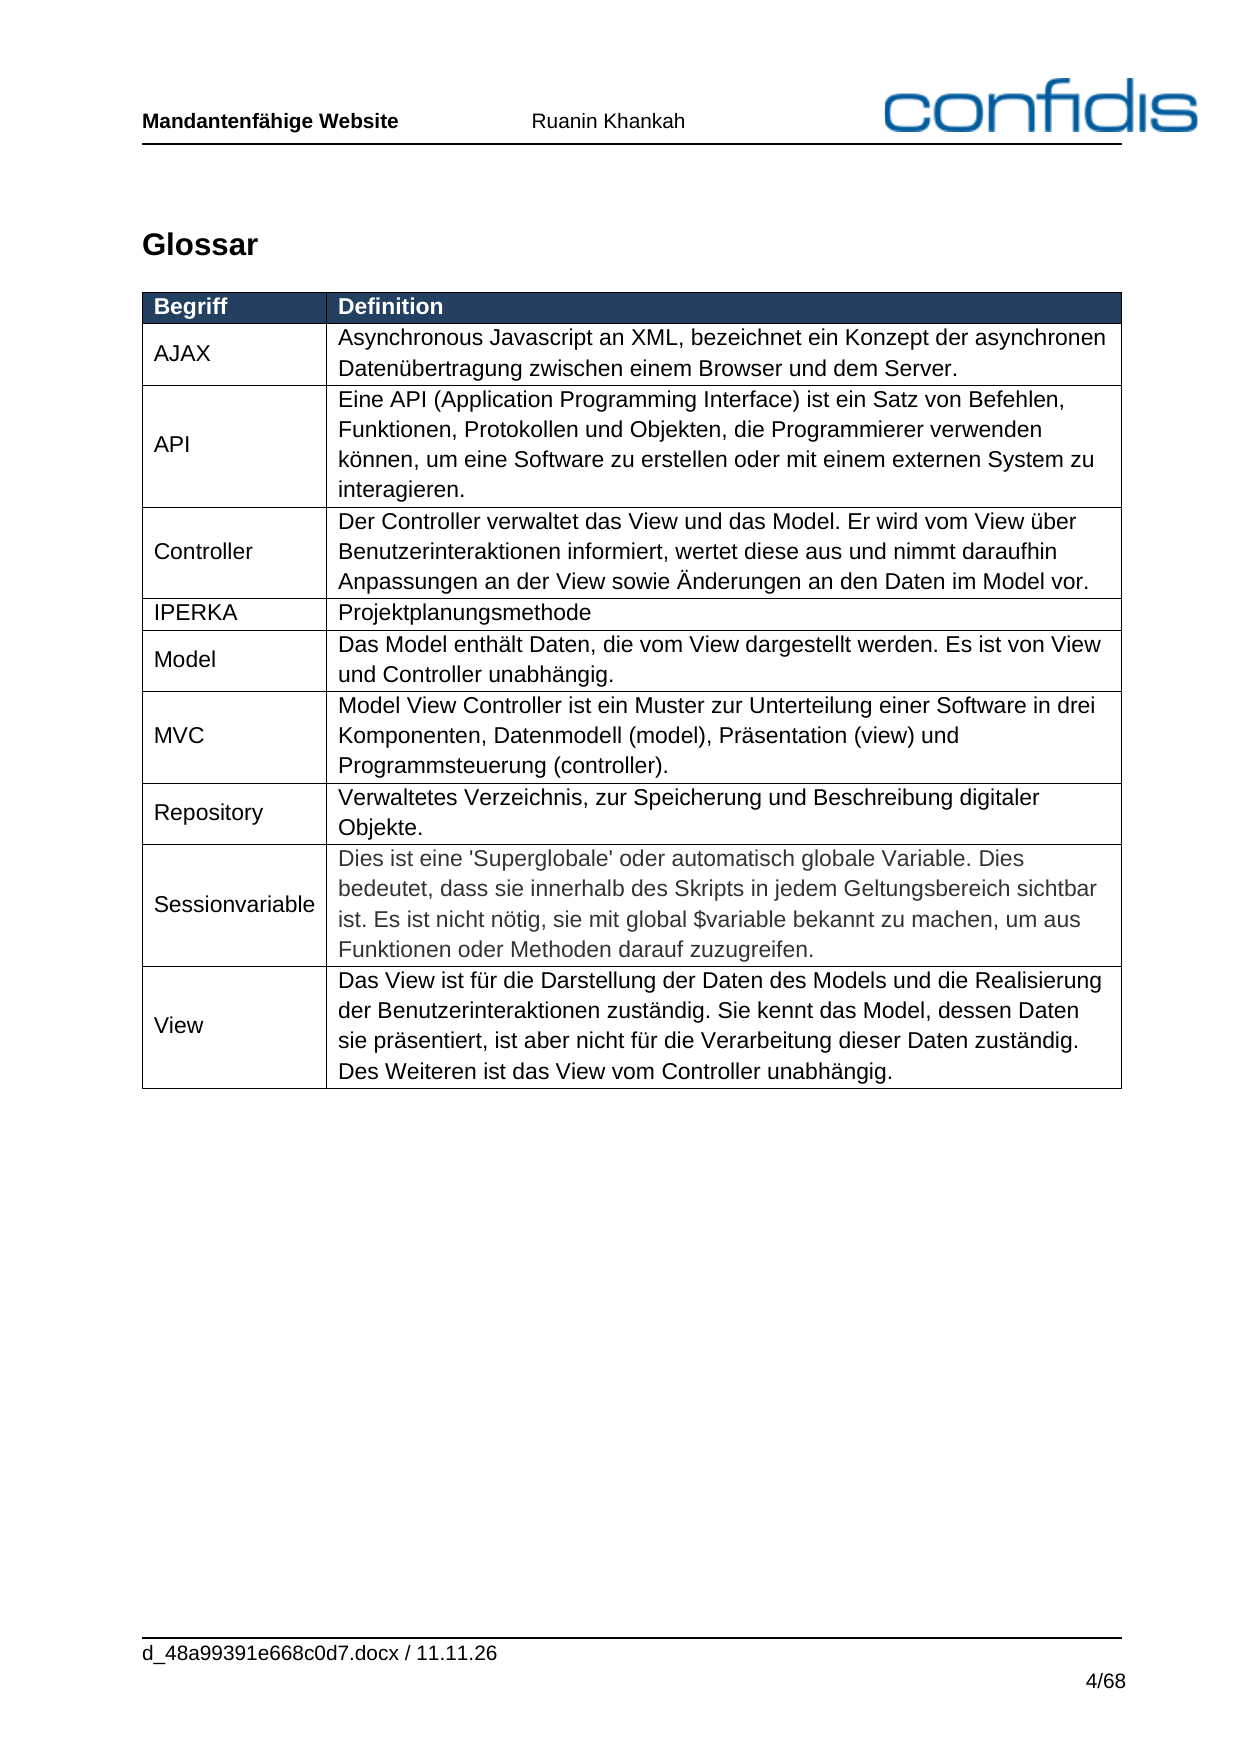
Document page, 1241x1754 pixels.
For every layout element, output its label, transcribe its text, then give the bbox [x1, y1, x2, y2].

table_cell Eine API (Application Programming Interface) ist ein Satz von Befehlen, Funktionen, Protokollen und Objekten, die Programmierer verwenden können, um eine Software zu erstellen oder mit einem externen System zu interagieren. [327, 386, 1121, 507]
table_cell Das View ist für die Darstellung der Daten des Models und die Realisierung der Benutzerinteraktionen zuständig. Sie kennt das Model, dessen Daten sie präsentiert, ist aber nicht für die Verarbeitung dieser Daten zuständig. Des Weiteren ist das View vom Controller unabhängig. [327, 967, 1121, 1088]
table_cell IPERKA [143, 599, 326, 629]
table_cell Sessionvariable [143, 845, 326, 966]
table_cell Repository [143, 784, 326, 844]
table_cell Das Model enthält Daten, die vom View dargestellt werden. Es ist von View und Controller unabhängig. [327, 631, 1121, 691]
table_cell MVC [143, 692, 326, 783]
table_header Begriff [143, 293, 326, 323]
table_cell Der Controller verwaltet das View und das Model. Er wird vom View über Benutzerinteraktionen informiert, wertet diese aus und nimmt daraufhin Anpassungen an der View sowie Änderungen an den Daten im Model vor. [327, 508, 1121, 598]
subtitle Glossar [142, 226, 1122, 262]
table_cell Controller [143, 508, 326, 598]
table_cell Asynchronous Javascript an XML, bezeichnet ein Konzept der asynchronen Datenübertragung zwischen einem Browser und dem Server. [327, 324, 1121, 385]
table_cell Model [143, 631, 326, 691]
table_cell Verwaltetes Verzeichnis, zur Speicherung und Beschreibung digitaler Objekte. [327, 784, 1121, 844]
table_cell Projektplanungsmethode [327, 599, 1121, 629]
table_cell Dies ist eine 'Superglobale' oder automatisch globale Variable. Dies bedeutet, dass sie innerhalb des Skripts in jedem Geltungsbereich sichtbar ist. Es ist nicht nötig, sie mit global $variable bekannt zu machen, um aus Funktionen oder Methoden darauf zuzugreifen. [327, 845, 1121, 966]
table_cell API [143, 386, 326, 507]
table_header Definition [327, 293, 1121, 323]
table_cell View [143, 967, 326, 1088]
table_cell Model View Controller ist ein Muster zur Unterteilung einer Software in drei Komponenten, Datenmodell (model), Präsentation (view) und Programmsteuerung (controller). [327, 692, 1121, 783]
picture [884, 78, 1198, 132]
table_cell AJAX [143, 324, 326, 385]
